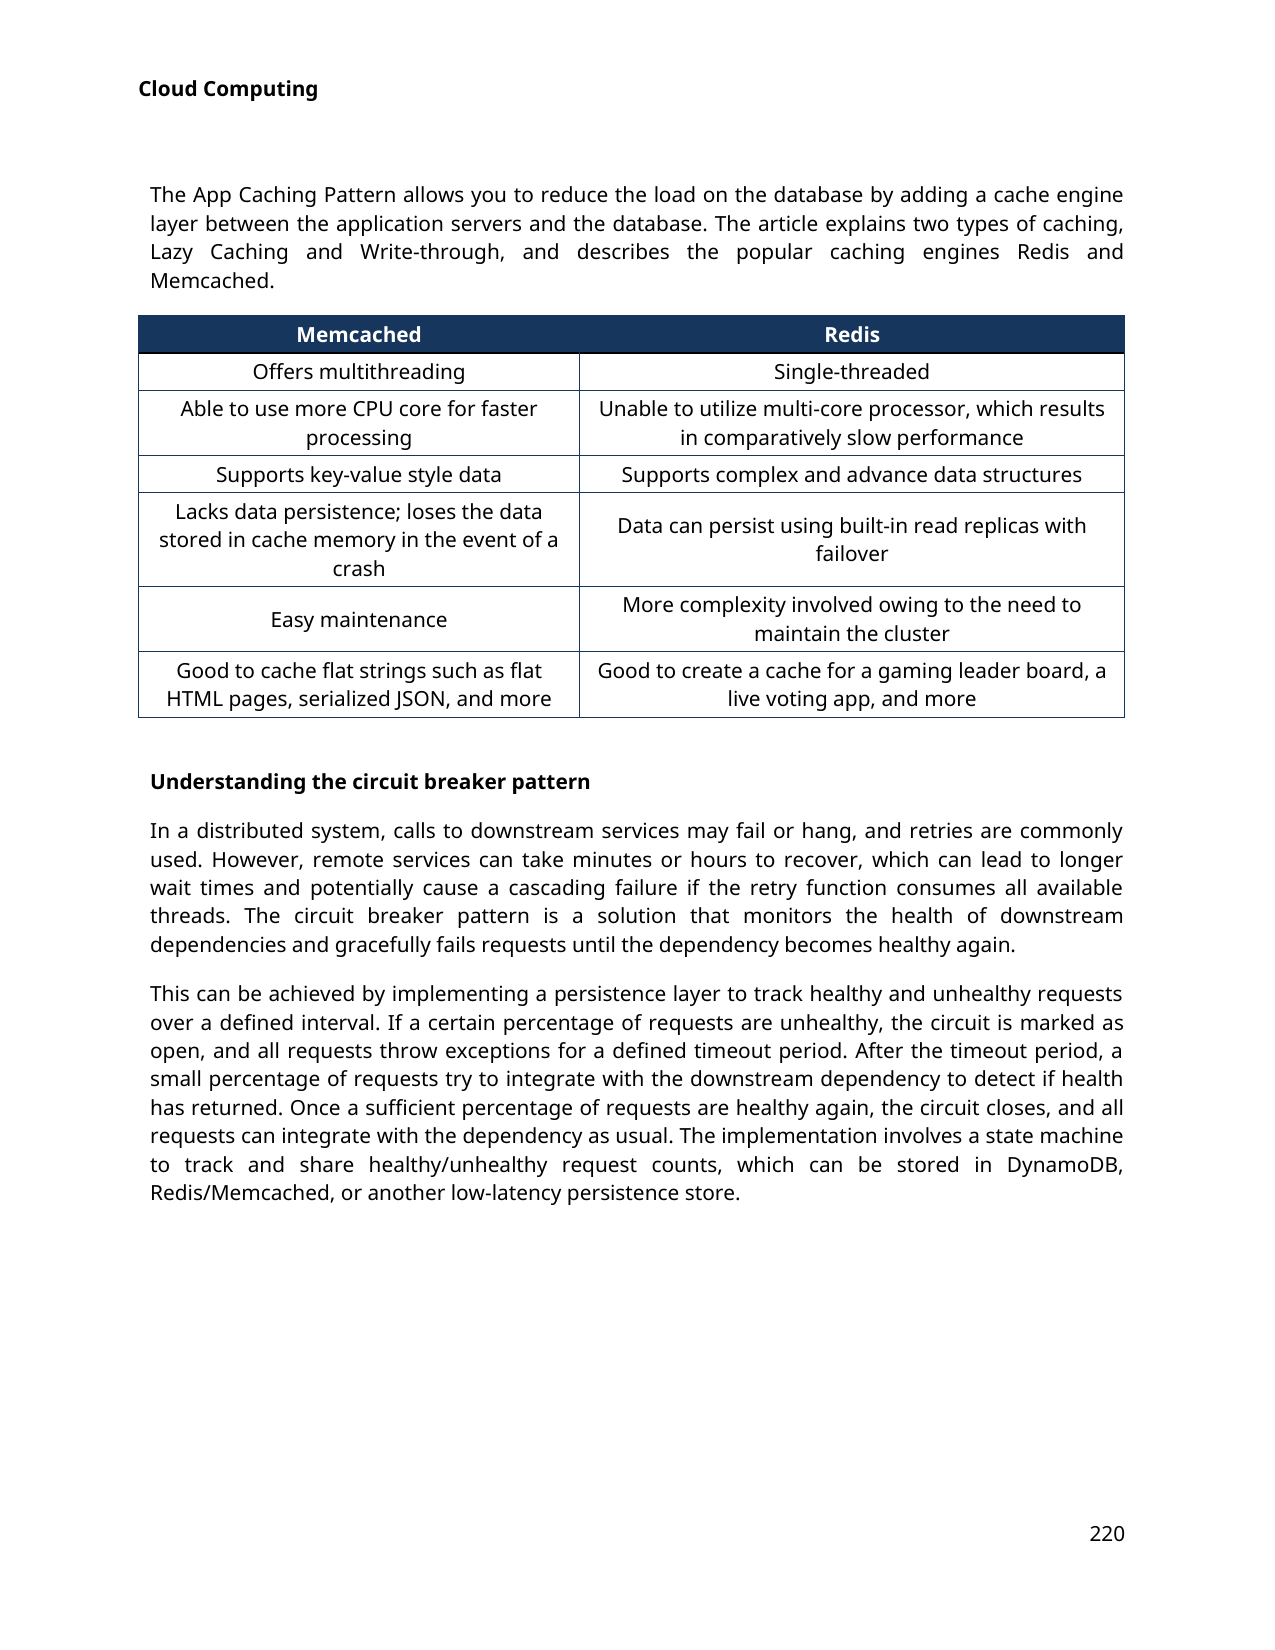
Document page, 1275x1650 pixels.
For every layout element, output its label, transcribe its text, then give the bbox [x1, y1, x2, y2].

table_cell More complexity involved owing to the need to maintain the cluster [580, 587, 1124, 651]
text This can be achieved by implementing a persistence layer to track healthy and unhealthy requests over a defined interval. If a certain percentage of requests are unhealthy, the circuit is marked as open, and all requests throw exceptions for a defined timeout period. After the timeout period, a small percentage of requests try to integrate with the downstream dependency to detect if health has returned. Once a sufficient percentage of requests are healthy again, the circuit closes, and all requests can integrate with the dependency as usual. The implementation involves a state machine to track and share healthy/unhealthy request counts, which can be stored in DynamoDB, Redis/Memcached, or another low-latency persistence store. [150, 979, 1125, 1207]
text The App Caching Pattern allows you to reduce the load on the database by adding a cache engine layer between the application servers and the database. The article explains two types of caching, Lazy Caching and Write-through, and describes the popular caching engines Redis and Memcached. [150, 181, 1125, 294]
table_cell Lacks data persistence; loses the data stored in cache memory in the event of a crash [139, 493, 579, 586]
table_cell Good to create a cache for a gaming leader board, a live voting app, and more [580, 652, 1124, 717]
text Understanding the circuit breaker pattern [150, 767, 1125, 795]
table_cell Easy maintenance [139, 587, 579, 651]
table_cell Single-threaded [580, 354, 1124, 389]
table_cell Offers multithreading [139, 354, 579, 389]
table_cell Able to use more CPU core for faster processing [139, 391, 579, 455]
table_header Memcached [139, 316, 579, 352]
text In a distributed system, calls to downstream services may fail or hang, and retries are commonly used. However, remote services can take minutes or hours to recover, which can lead to longer wait times and potentially cause a cascading failure if the retry function consumes all available threads. The circuit breaker pattern is a solution that monitors the health of downstream dependencies and gracefully fails requests until the dependency becomes healthy again. [150, 816, 1125, 958]
table_cell Supports complex and advance data structures [580, 456, 1124, 492]
table_cell Data can persist using built-in read replicas with failover [580, 493, 1124, 586]
table_cell Good to cache flat strings such as flat HTML pages, serialized JSON, and more [139, 652, 579, 717]
table_header Redis [580, 316, 1124, 352]
table_cell Supports key-value style data [139, 456, 579, 492]
table_cell Unable to utilize multi-core processor, which results in comparatively slow performance [580, 391, 1124, 455]
